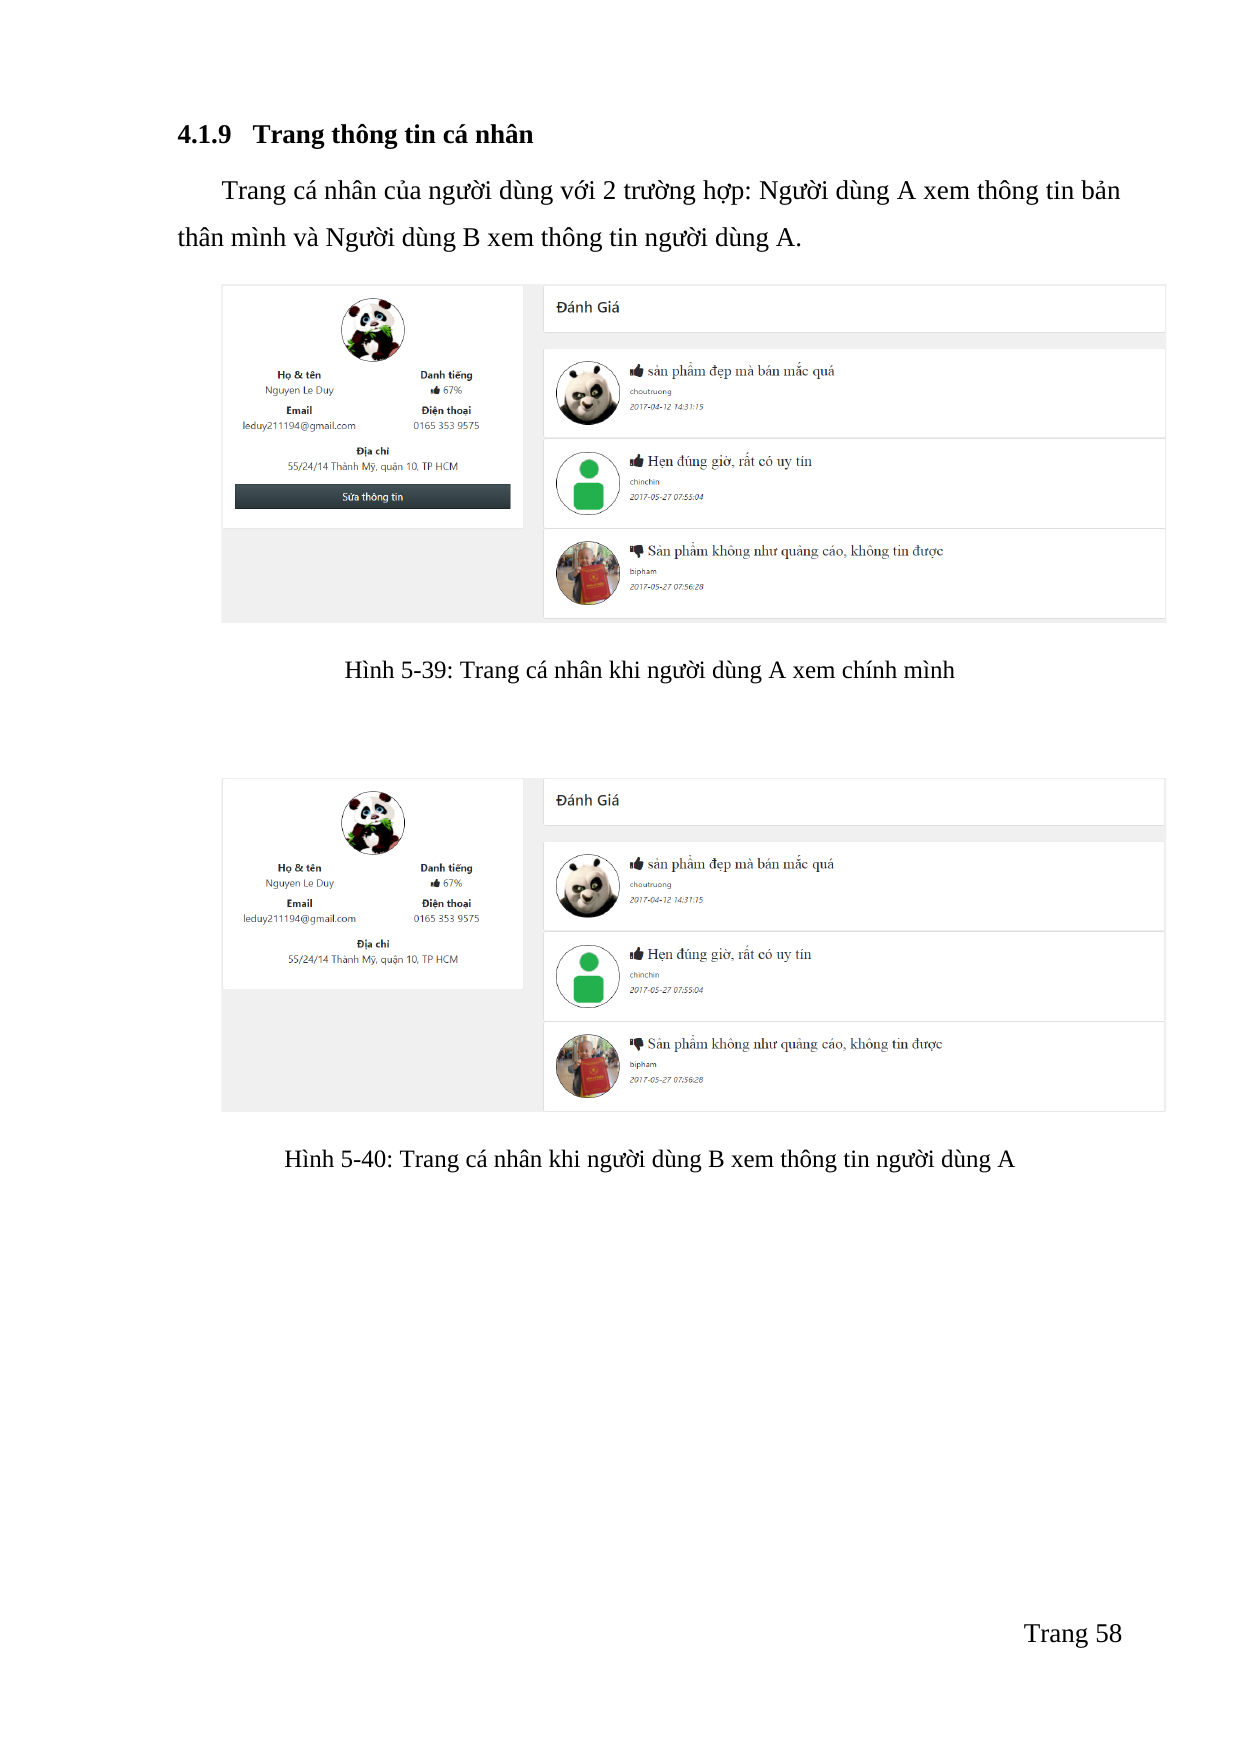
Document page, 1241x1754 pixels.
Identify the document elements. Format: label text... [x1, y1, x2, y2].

picture [221, 284, 1167, 623]
picture [221, 778, 1167, 1112]
subtitle Trang thông tin cá nhân [177, 118, 1122, 149]
text Trang cá nhân của người dùng với 2 trường hợp: Người dùng A xem thông tin bản thân mình và Người dùng B xem thông tin người dùng A. [177, 174, 1122, 252]
